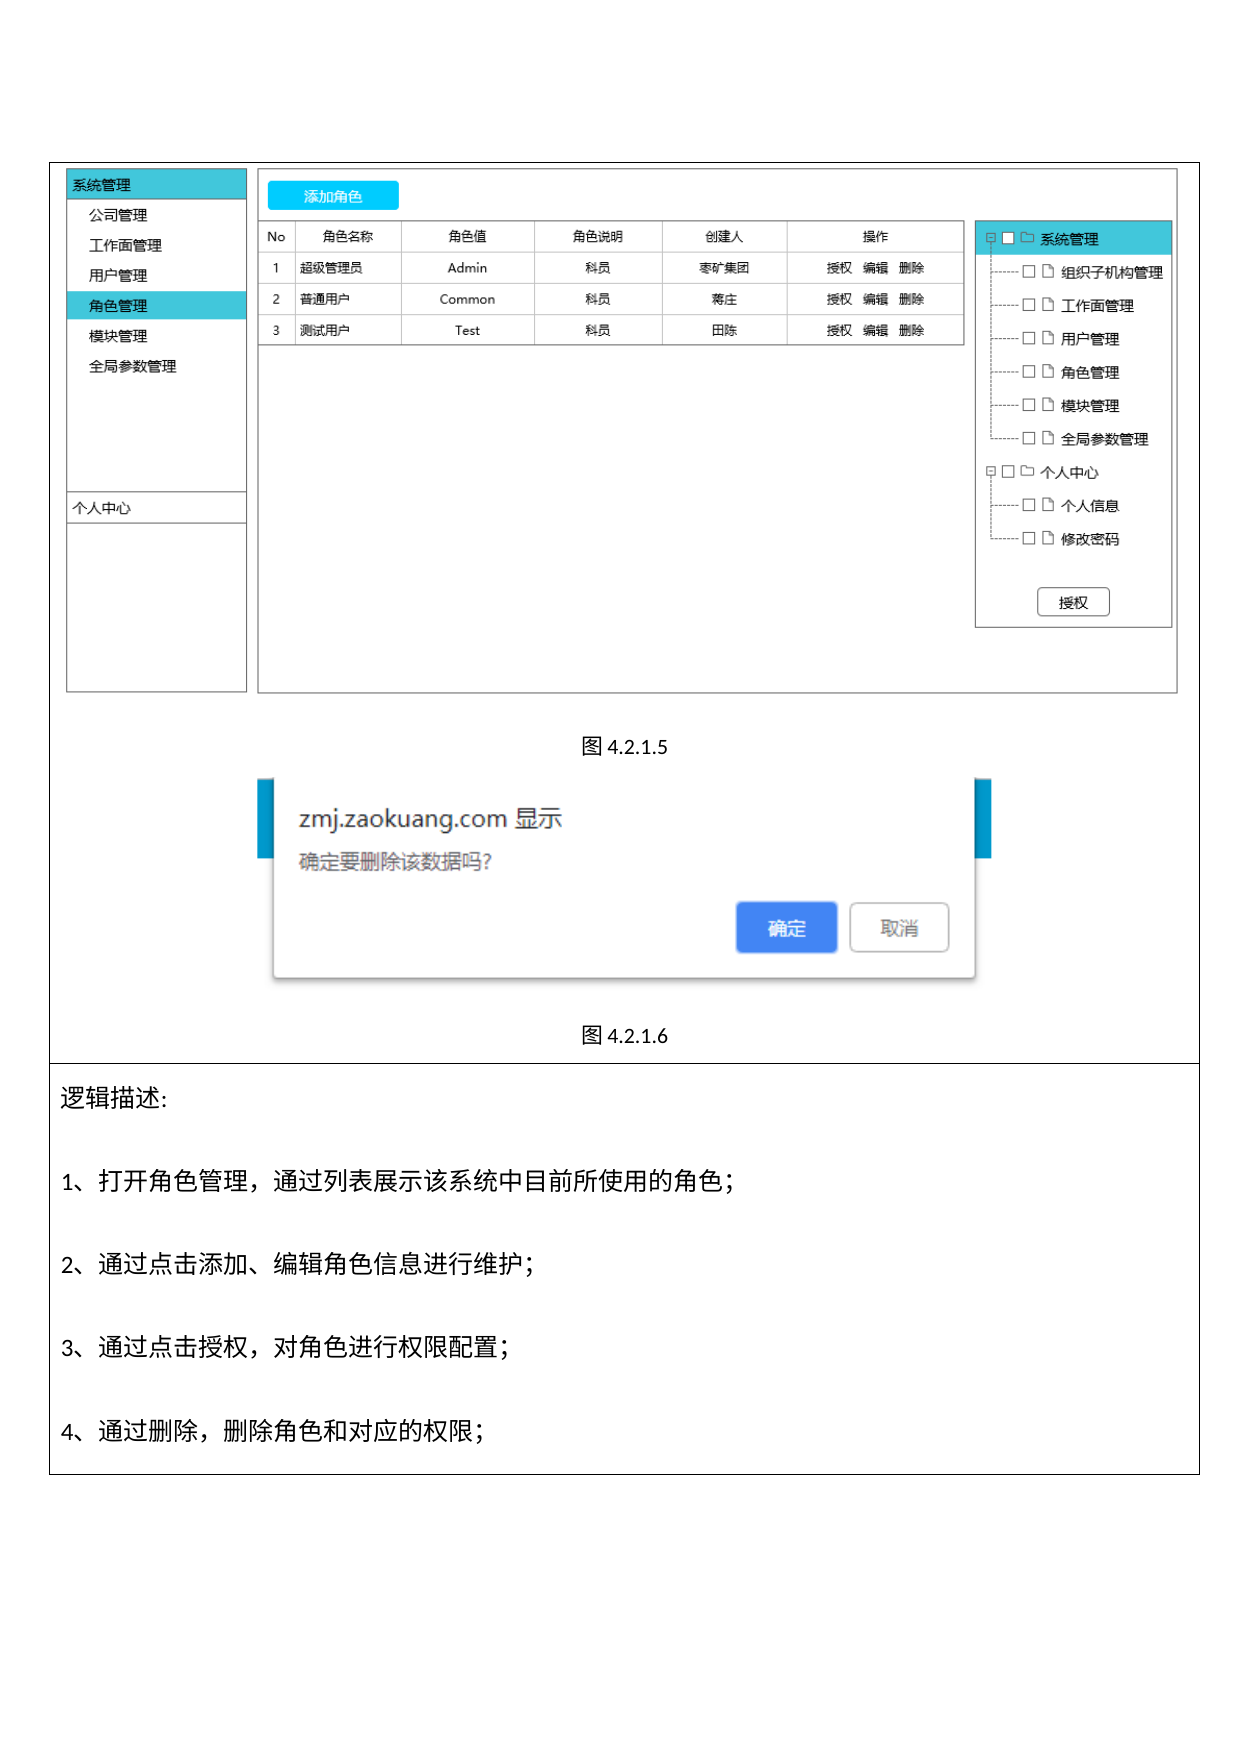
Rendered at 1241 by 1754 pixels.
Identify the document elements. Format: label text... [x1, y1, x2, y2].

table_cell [50, 163, 1199, 1063]
picture [61, 163, 1188, 706]
picture [257, 777, 992, 992]
table_cell 逻辑描述: 打开角色管理，通过列表展示该系统中目前所使用的角色； 通过点击添加、编辑角色信息进行维护； 通过点击授权，对角色进行权限配置； 4、通过删除，删除角色和对应的权限； [50, 1064, 1199, 1474]
